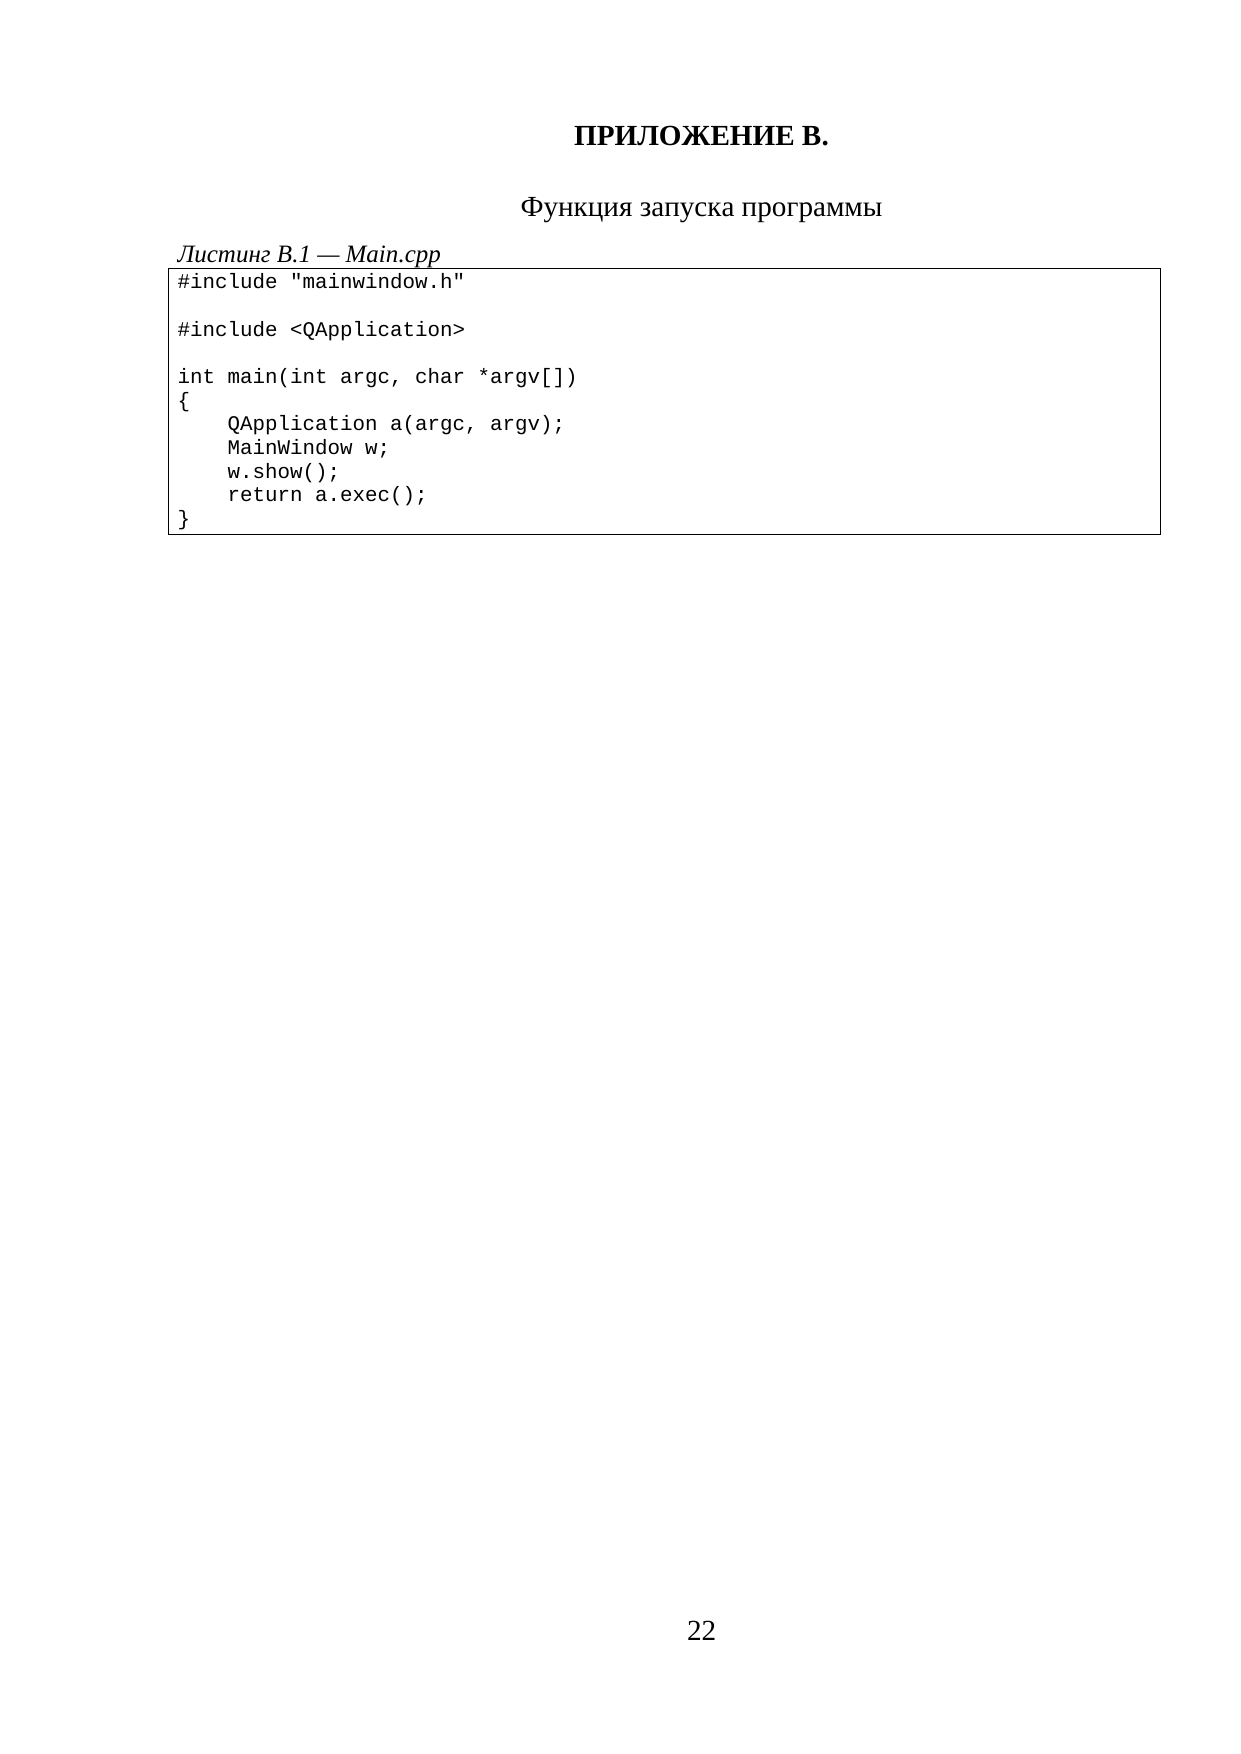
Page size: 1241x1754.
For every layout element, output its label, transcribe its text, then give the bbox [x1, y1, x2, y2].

text int main(int argc, char *argv[]) [177, 366, 1152, 390]
subtitle ПРИЛОЖЕНИЕ B. [251, 118, 1152, 152]
text QApplication a(argc, argv); [177, 413, 1152, 437]
text MainWindow w; [177, 437, 1152, 461]
text #include <QApplication> [177, 319, 1152, 342]
text { [177, 390, 1152, 413]
text Функция запуска программы [177, 189, 1152, 223]
text #include "mainwindow.h" [169, 269, 1160, 295]
text return a.exec(); [177, 484, 1152, 505]
text w.show(); [177, 461, 1152, 484]
text Листинг B.1 — Main.cpp [177, 239, 1152, 268]
text } [169, 505, 1160, 534]
